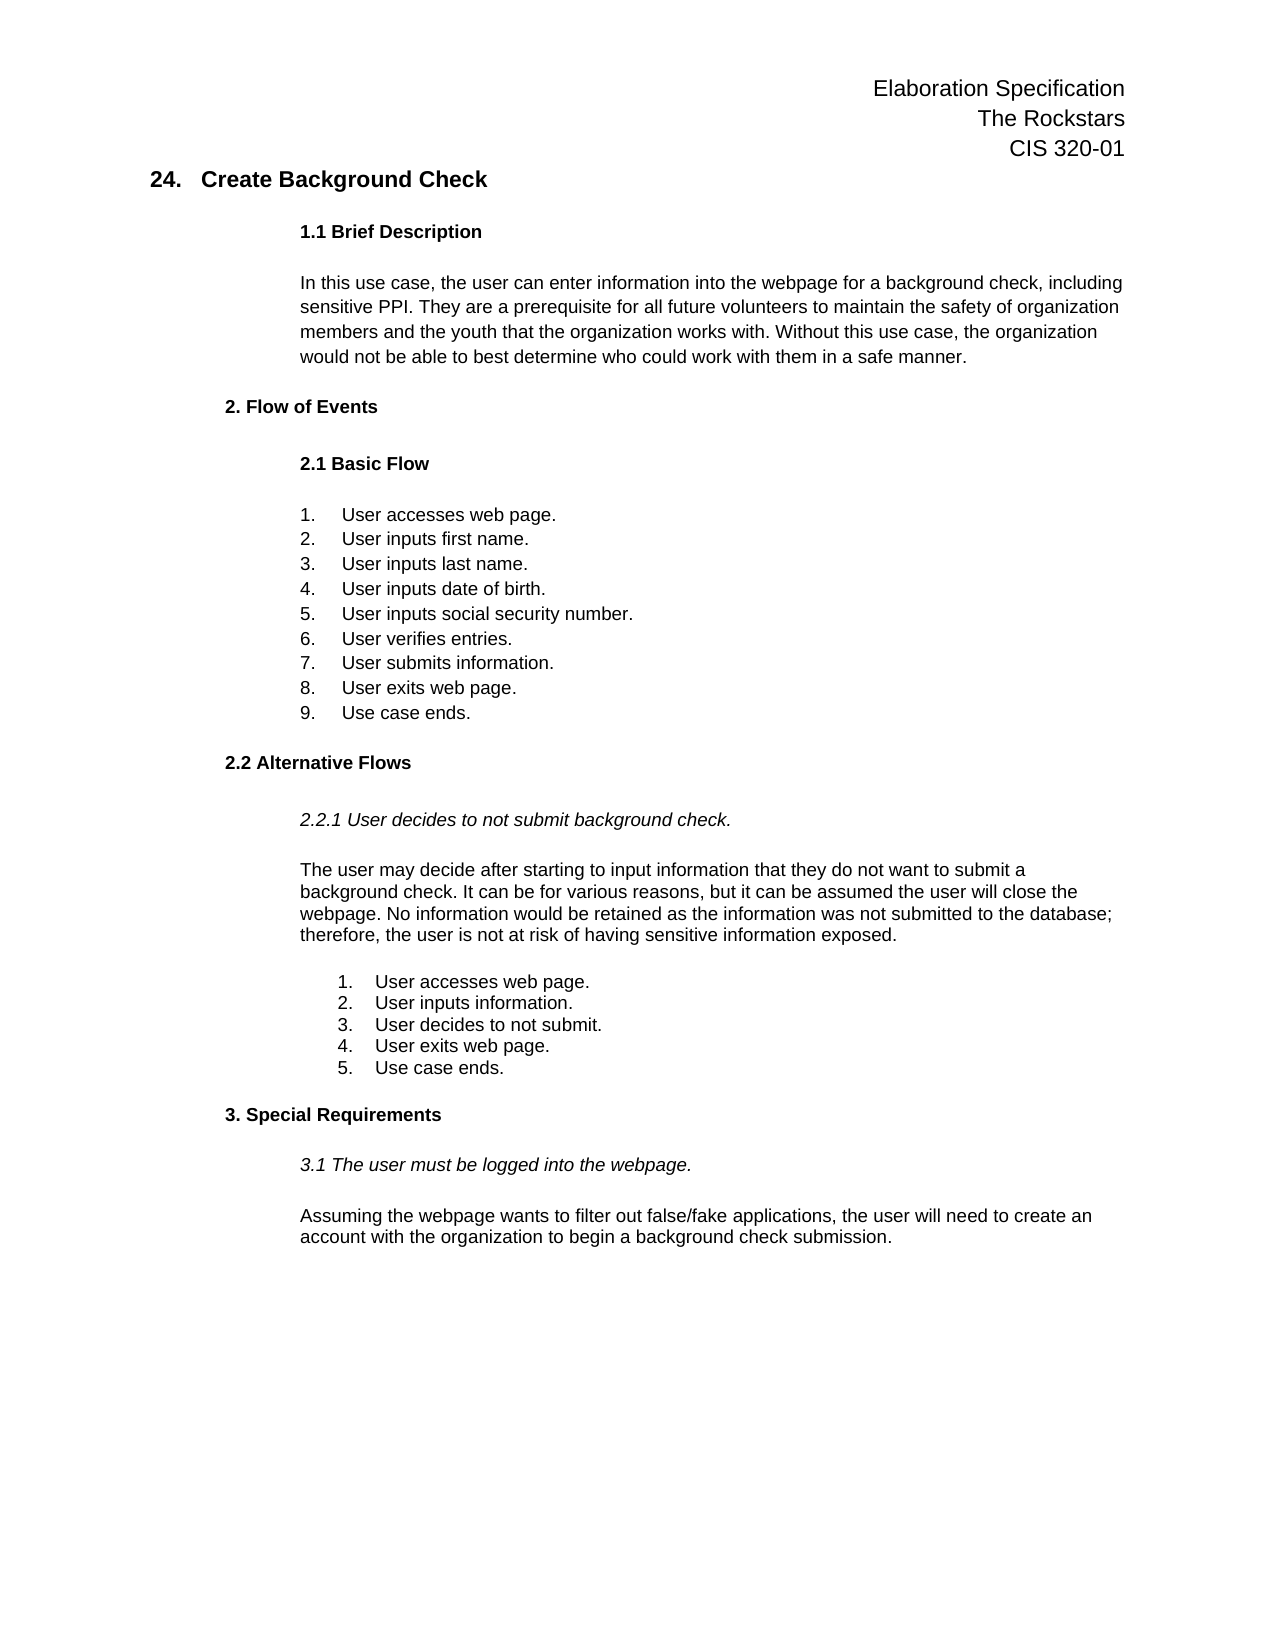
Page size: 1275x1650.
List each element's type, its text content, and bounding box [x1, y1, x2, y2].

text 6. User verifies entries. [300, 627, 1125, 649]
text 1.1 Brief Description [300, 221, 1125, 242]
text 5. User inputs social security number. [300, 603, 1125, 624]
text 9. Use case ends. [300, 702, 1125, 723]
list User decides to not submit. [337, 1014, 1125, 1035]
text 2.1 Basic Flow [300, 453, 1125, 474]
text 7. User submits information. [300, 652, 1125, 674]
text 2.2.1 User decides to not submit background check. [300, 808, 1125, 830]
text 24. Create Background Check [150, 166, 1125, 192]
text 2. Flow of Events [225, 396, 1125, 417]
text Assuming the webpage wants to filter out false/fake applications, the user will need to create an account with the organization to begin a background check submission. [300, 1205, 1125, 1248]
text 2.2 Alternative Flows [225, 752, 1125, 773]
list Use case ends. [337, 1057, 1125, 1078]
text 4. User inputs date of birth. [300, 578, 1125, 599]
list User inputs information. [337, 992, 1125, 1014]
list User accesses web page. [337, 971, 1125, 992]
list User exits web page. [337, 1035, 1125, 1057]
text 3.1 The user must be logged into the webpage. [225, 1154, 1125, 1176]
text The user may decide after starting to input information that they do not want to submit a background check. It can be for various reasons, but it can be assumed the user will close the webpage. No information would be retained as the information was not submitted to the database; therefore, the user is not at risk of having sensitive information exposed. [300, 859, 1125, 946]
text In this use case, the user can enter information into the webpage for a background check, including sensitive PPI. They are a prerequisite for all future volunteers to maintain the safety of organization members and the youth that the organization works with. Without this use case, the organization would not be able to best determine who could work with them in a safe manner. [300, 272, 1125, 367]
text 2. User inputs first name. [300, 528, 1125, 550]
text 3. User inputs last name. [300, 553, 1125, 574]
text 3. Special Requirements [225, 1103, 1125, 1125]
text 1. User accesses web page. [300, 503, 1125, 525]
text 8. User exits web page. [300, 677, 1125, 698]
